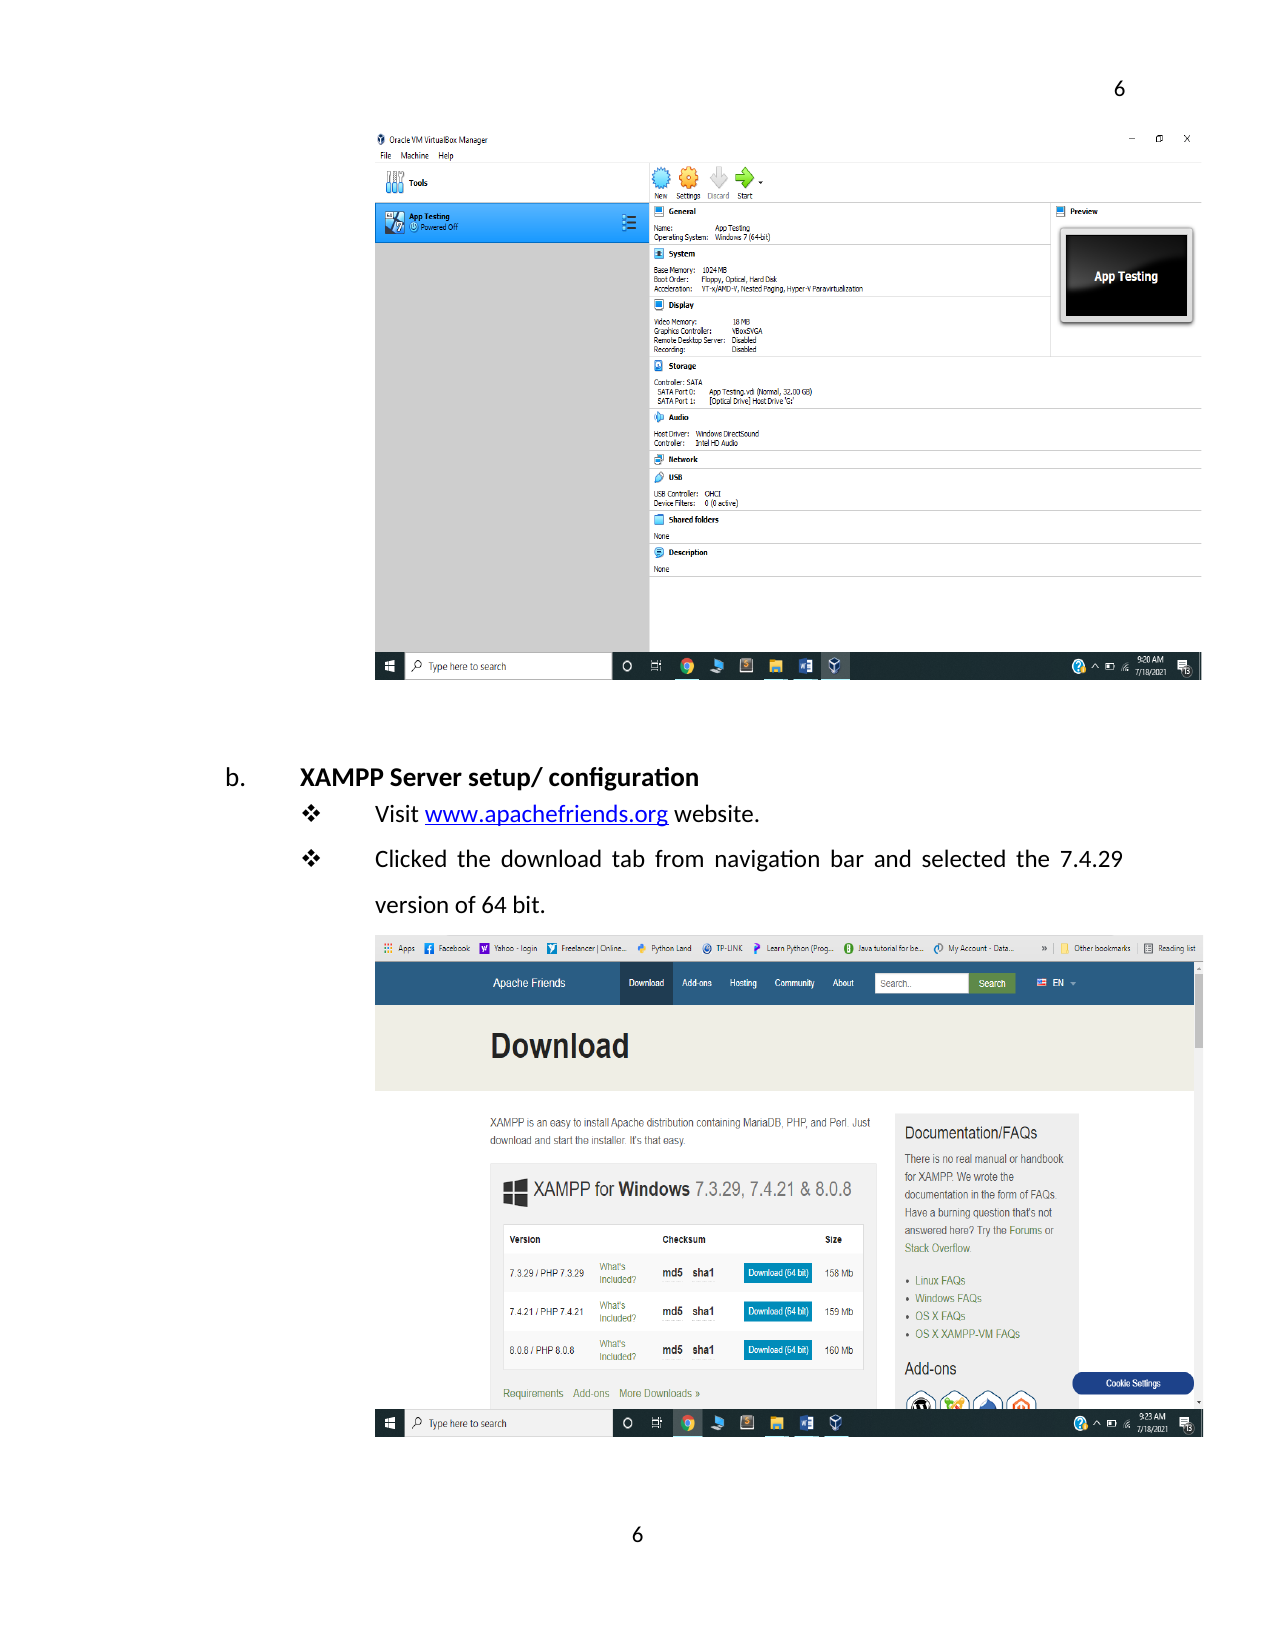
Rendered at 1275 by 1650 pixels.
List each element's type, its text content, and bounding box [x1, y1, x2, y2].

picture [375, 131, 1202, 680]
list Visit www.apachefriends.org website. [300, 798, 1125, 828]
picture [375, 935, 1204, 1437]
list Clicked the download tab from navigation bar and selected the 7.4.29 version of 64 bit. [300, 843, 1125, 920]
subtitle XAMPP Server setup/ configuration [225, 760, 1125, 793]
